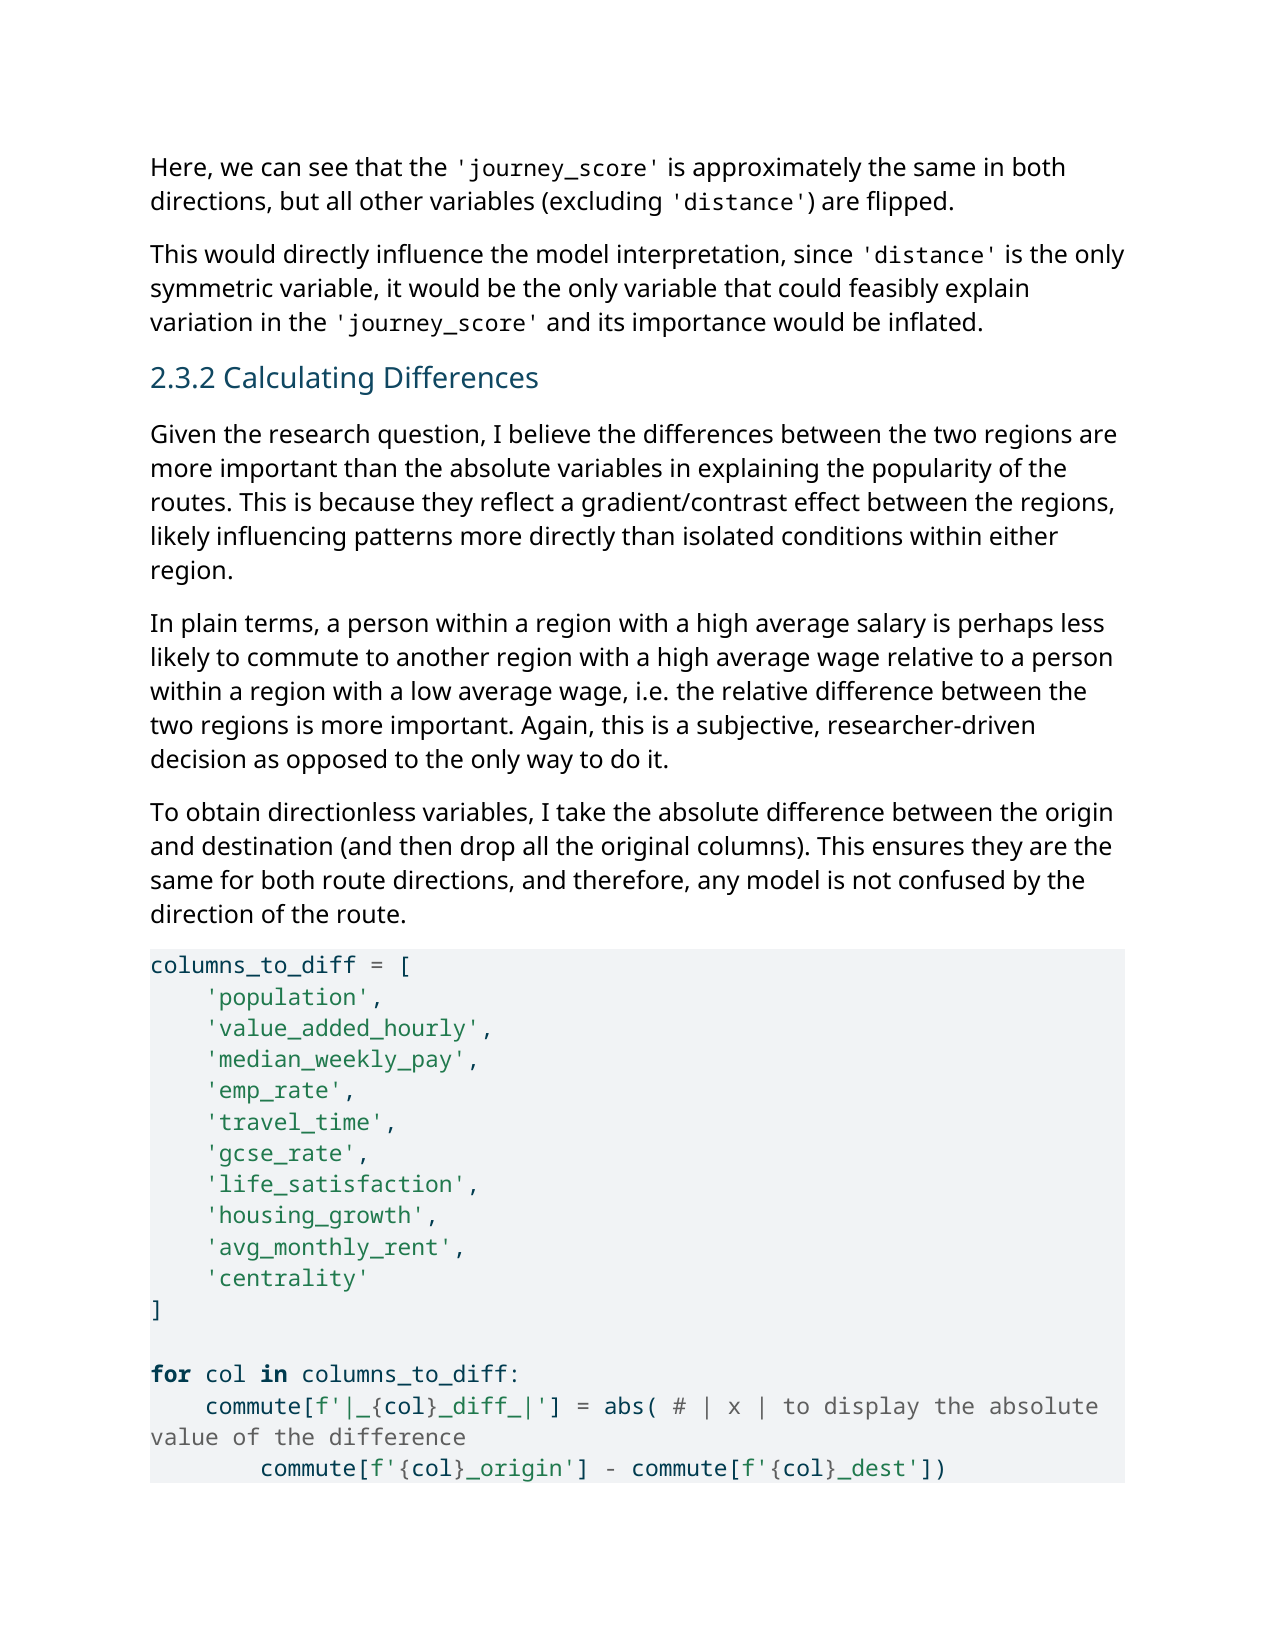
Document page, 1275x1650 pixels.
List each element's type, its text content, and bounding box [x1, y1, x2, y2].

text Here, we can see that the 'journey_score' is approximately the same in both directions, but all other variables (excluding 'distance') are flipped. [150, 150, 1125, 218]
text Given the research question, I believe the differences between the two regions are more important than the absolute variables in explaining the popularity of the routes. This is because they reflect a gradient/contrast effect between the regions, likely influencing patterns more directly than isolated conditions within either region. [150, 416, 1125, 587]
text This would directly influence the model interpretation, since 'distance' is the only symmetric variable, it would be the only variable that could feasibly explain variation in the 'journey_score' and its importance would be inflated. [150, 237, 1125, 339]
subtitle 2.3.2 Calculating Differences [150, 358, 1125, 397]
text To obtain directionless variables, I take the absolute difference between the origin and destination (and then drop all the original columns). This ensures they are the same for both route directions, and therefore, any model is not confused by the direction of the route. [150, 794, 1125, 931]
text columns_to_diff = [ 'population', 'value_added_hourly', 'median_weekly_pay', 'emp_rate', 'travel_time', 'gcse_rate', 'life_satisfaction', 'housing_growth', 'avg_monthly_rent', 'centrality' ] for col in columns_to_diff: commute[f'|_{col}_diff_|'] = abs( # | x | to display the absolute value of the difference commute[f'{col}_origin'] - commute[f'{col}_dest']) [150, 949, 1125, 1483]
text In plain terms, a person within a region with a high average salary is perhaps less likely to commute to another region with a high average wage relative to a person within a region with a low average wage, i.e. the relative difference between the two regions is more important. Again, this is a subjective, researcher-driven decision as opposed to the only way to do it. [150, 605, 1125, 776]
